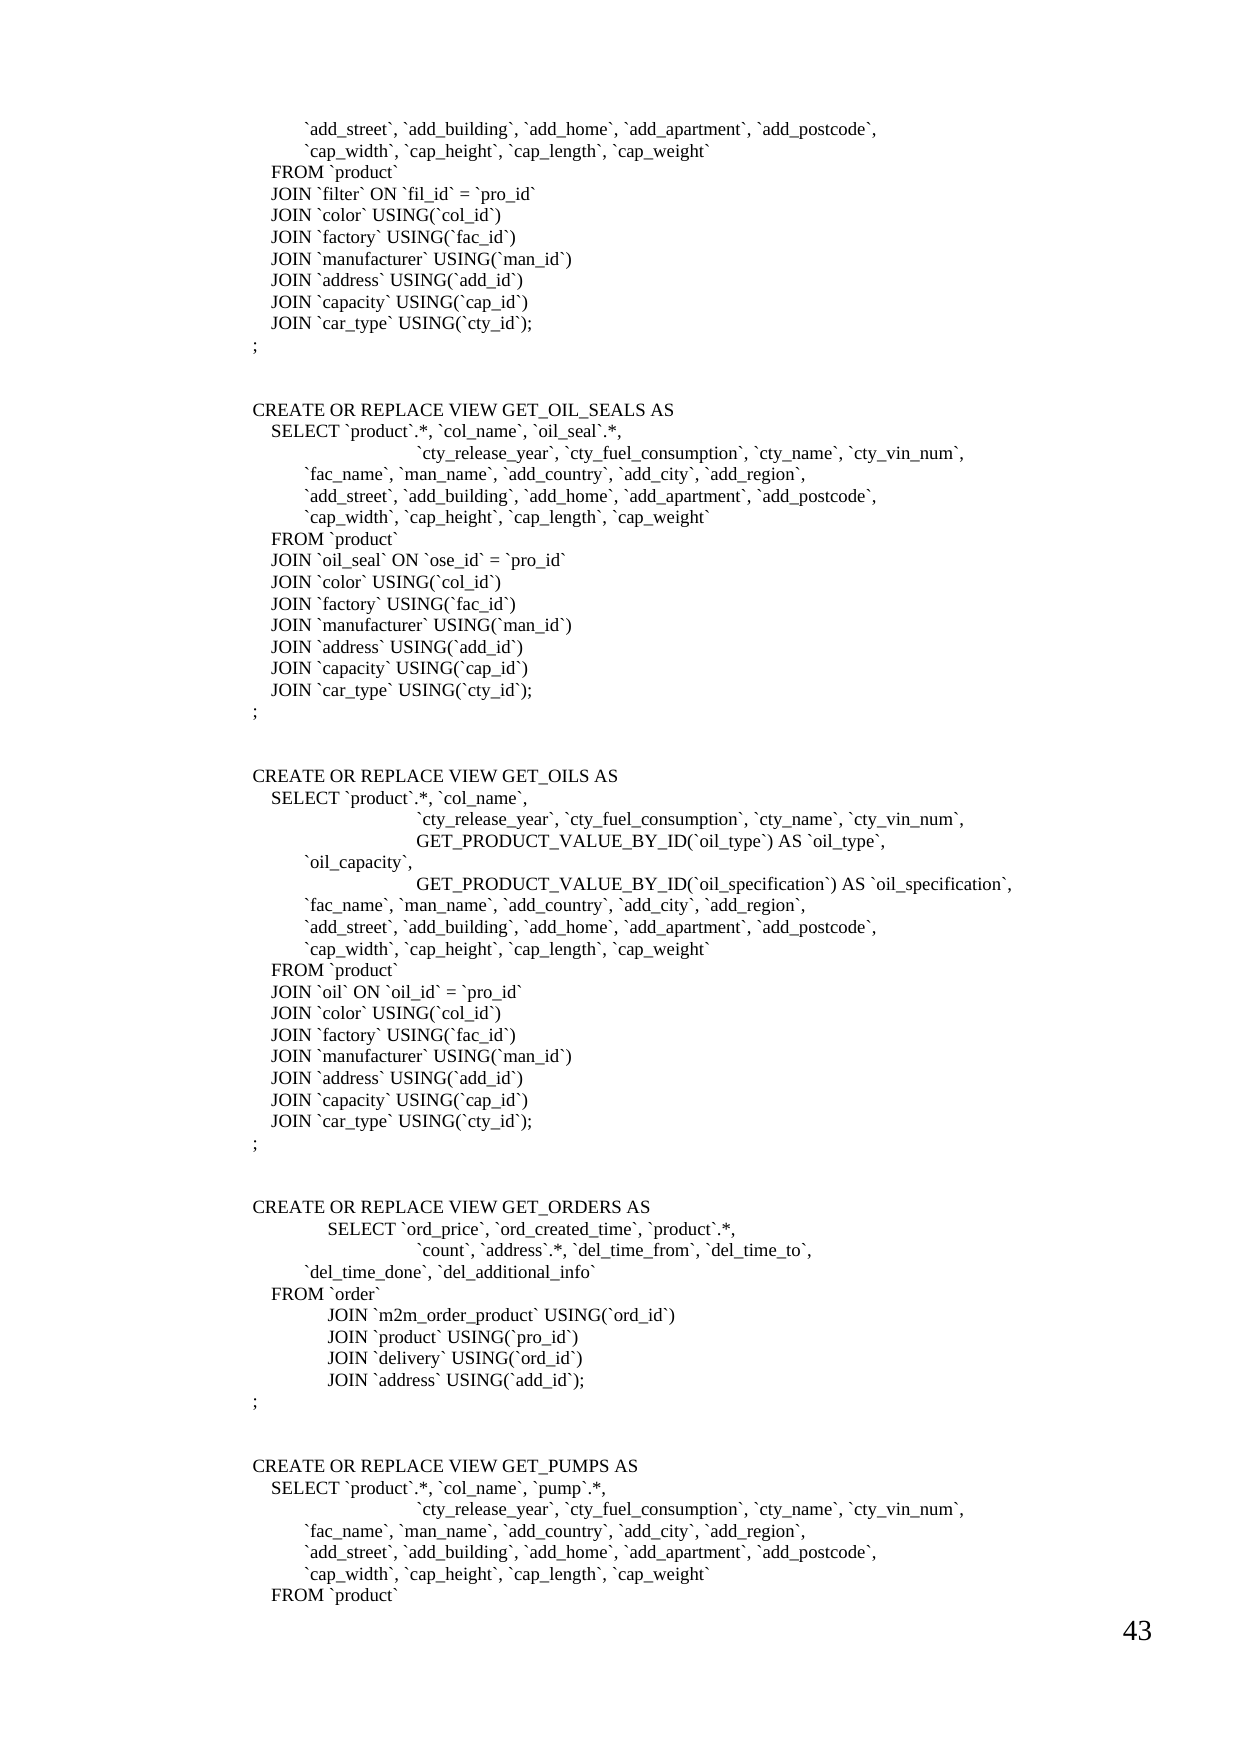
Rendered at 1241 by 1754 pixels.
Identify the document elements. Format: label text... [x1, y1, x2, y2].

text CREATE OR REPLACE VIEW GET_OILS AS [177, 765, 1152, 787]
text `cty_release_year`, `cty_fuel_consumption`, `cty_name`, `cty_vin_num`, [177, 1498, 1152, 1520]
text `fac_name`, `man_name`, `add_country`, `add_city`, `add_region`, [177, 894, 1152, 916]
text `cap_width`, `cap_height`, `cap_length`, `cap_weight` [177, 937, 1152, 959]
text JOIN `car_type` USING(`cty_id`); [177, 1110, 1152, 1132]
text JOIN `filter` ON `fil_id` = `pro_id` [177, 183, 1152, 204]
text ; [177, 1390, 1152, 1412]
text JOIN `color` USING(`col_id`) [177, 571, 1152, 592]
text `oil_capacity`, [177, 851, 1152, 873]
text JOIN `manufacturer` USING(`man_id`) [177, 247, 1152, 269]
text JOIN `capacity` USING(`cap_id`) [177, 1088, 1152, 1110]
text SELECT `ord_price`, `ord_created_time`, `product`.*, [177, 1218, 1152, 1239]
text GET_PRODUCT_VALUE_BY_ID(`oil_specification`) AS `oil_specification`, [177, 873, 1152, 894]
text JOIN `color` USING(`col_id`) [177, 204, 1152, 226]
text JOIN `car_type` USING(`cty_id`); [177, 679, 1152, 700]
text FROM `product` [177, 161, 1152, 183]
text JOIN `color` USING(`col_id`) [177, 1002, 1152, 1024]
text `add_street`, `add_building`, `add_home`, `add_apartment`, `add_postcode`, [177, 916, 1152, 937]
text FROM `product` [177, 528, 1152, 549]
text `del_time_done`, `del_additional_info` [177, 1261, 1152, 1282]
text `cty_release_year`, `cty_fuel_consumption`, `cty_name`, `cty_vin_num`, [177, 808, 1152, 830]
text CREATE OR REPLACE VIEW GET_PUMPS AS [177, 1455, 1152, 1477]
text JOIN `product` USING(`pro_id`) [177, 1326, 1152, 1347]
text `add_street`, `add_building`, `add_home`, `add_apartment`, `add_postcode`, [177, 485, 1152, 506]
text FROM `order` [177, 1282, 1152, 1304]
text ; [177, 334, 1152, 355]
text CREATE OR REPLACE VIEW GET_OIL_SEALS AS [177, 398, 1152, 420]
text JOIN `address` USING(`add_id`); [177, 1369, 1152, 1390]
text JOIN `delivery` USING(`ord_id`) [177, 1347, 1152, 1369]
text JOIN `address` USING(`add_id`) [177, 269, 1152, 291]
text JOIN `oil_seal` ON `ose_id` = `pro_id` [177, 549, 1152, 571]
text ; [177, 1132, 1152, 1153]
text SELECT `product`.*, `col_name`, [177, 787, 1152, 808]
text JOIN `address` USING(`add_id`) [177, 1067, 1152, 1088]
text `fac_name`, `man_name`, `add_country`, `add_city`, `add_region`, [177, 1520, 1152, 1541]
text FROM `product` [177, 1584, 1152, 1606]
text `cty_release_year`, `cty_fuel_consumption`, `cty_name`, `cty_vin_num`, [177, 442, 1152, 463]
text JOIN `capacity` USING(`cap_id`) [177, 291, 1152, 312]
text JOIN `car_type` USING(`cty_id`); [177, 312, 1152, 334]
text `cap_width`, `cap_height`, `cap_length`, `cap_weight` [177, 506, 1152, 528]
text JOIN `oil` ON `oil_id` = `pro_id` [177, 981, 1152, 1002]
text CREATE OR REPLACE VIEW GET_ORDERS AS [177, 1196, 1152, 1218]
text `cap_width`, `cap_height`, `cap_length`, `cap_weight` [177, 1563, 1152, 1584]
text `add_street`, `add_building`, `add_home`, `add_apartment`, `add_postcode`, [177, 118, 1152, 140]
text `fac_name`, `man_name`, `add_country`, `add_city`, `add_region`, [177, 463, 1152, 485]
text ; [177, 700, 1152, 722]
text GET_PRODUCT_VALUE_BY_ID(`oil_type`) AS `oil_type`, [177, 830, 1152, 851]
text JOIN `m2m_order_product` USING(`ord_id`) [177, 1304, 1152, 1326]
text SELECT `product`.*, `col_name`, `oil_seal`.*, [177, 420, 1152, 442]
text `add_street`, `add_building`, `add_home`, `add_apartment`, `add_postcode`, [177, 1541, 1152, 1563]
text JOIN `manufacturer` USING(`man_id`) [177, 614, 1152, 636]
text SELECT `product`.*, `col_name`, `pump`.*, [177, 1477, 1152, 1498]
text FROM `product` [177, 959, 1152, 981]
text JOIN `factory` USING(`fac_id`) [177, 1024, 1152, 1045]
text `cap_width`, `cap_height`, `cap_length`, `cap_weight` [177, 140, 1152, 161]
text JOIN `capacity` USING(`cap_id`) [177, 657, 1152, 679]
text JOIN `manufacturer` USING(`man_id`) [177, 1045, 1152, 1067]
text JOIN `factory` USING(`fac_id`) [177, 592, 1152, 614]
text `count`, `address`.*, `del_time_from`, `del_time_to`, [177, 1239, 1152, 1261]
text JOIN `factory` USING(`fac_id`) [177, 226, 1152, 247]
text JOIN `address` USING(`add_id`) [177, 636, 1152, 657]
